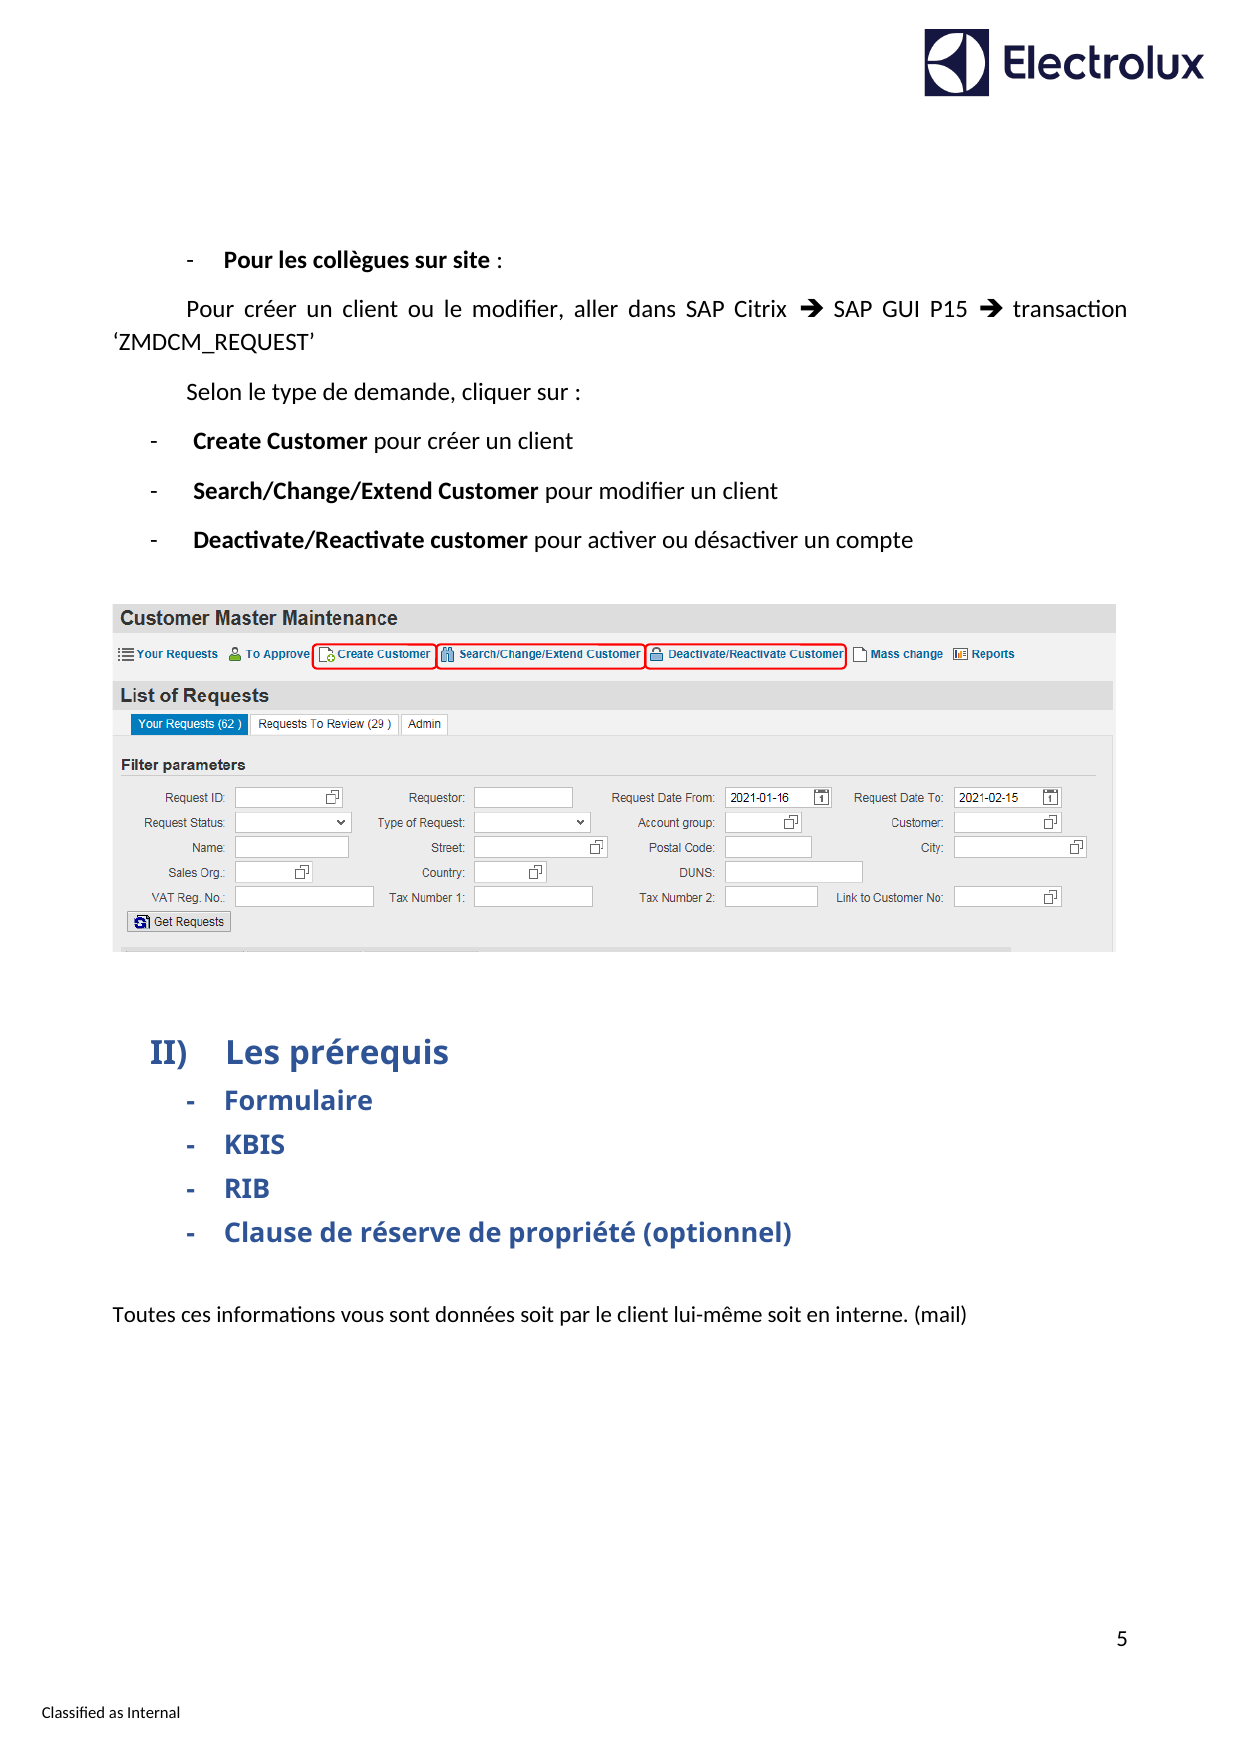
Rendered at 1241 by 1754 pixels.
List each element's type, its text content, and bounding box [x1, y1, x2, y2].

subtitle Formulaire [186, 1082, 1128, 1118]
subtitle KBIS [186, 1126, 1128, 1162]
picture [922, 28, 1207, 99]
subtitle RIB [186, 1169, 1128, 1206]
picture [112, 604, 1116, 952]
list Deactivate/Reactivate customer pour activer ou désactiver un compte [150, 524, 1128, 555]
list Search/Change/Extend Customer pour modifier un client [150, 475, 1128, 506]
text Pour créer un client ou le modifier, aller dans SAP Citrix SAP GUI P15 transaction ‘ZMDCM_REQUEST’ [112, 293, 1128, 357]
text Toutes ces informations vous sont données soit par le client lui-même soit en interne. (mail) [112, 1300, 1128, 1328]
list Pour les collègues sur site : [186, 244, 1128, 274]
list Create Customer pour créer un client [150, 425, 1128, 456]
subtitle Les prérequis [150, 1028, 1128, 1074]
subtitle Clause de réserve de propriété (optionnel) [186, 1213, 1128, 1250]
text Selon le type de demande, cliquer sur : [112, 376, 1128, 406]
